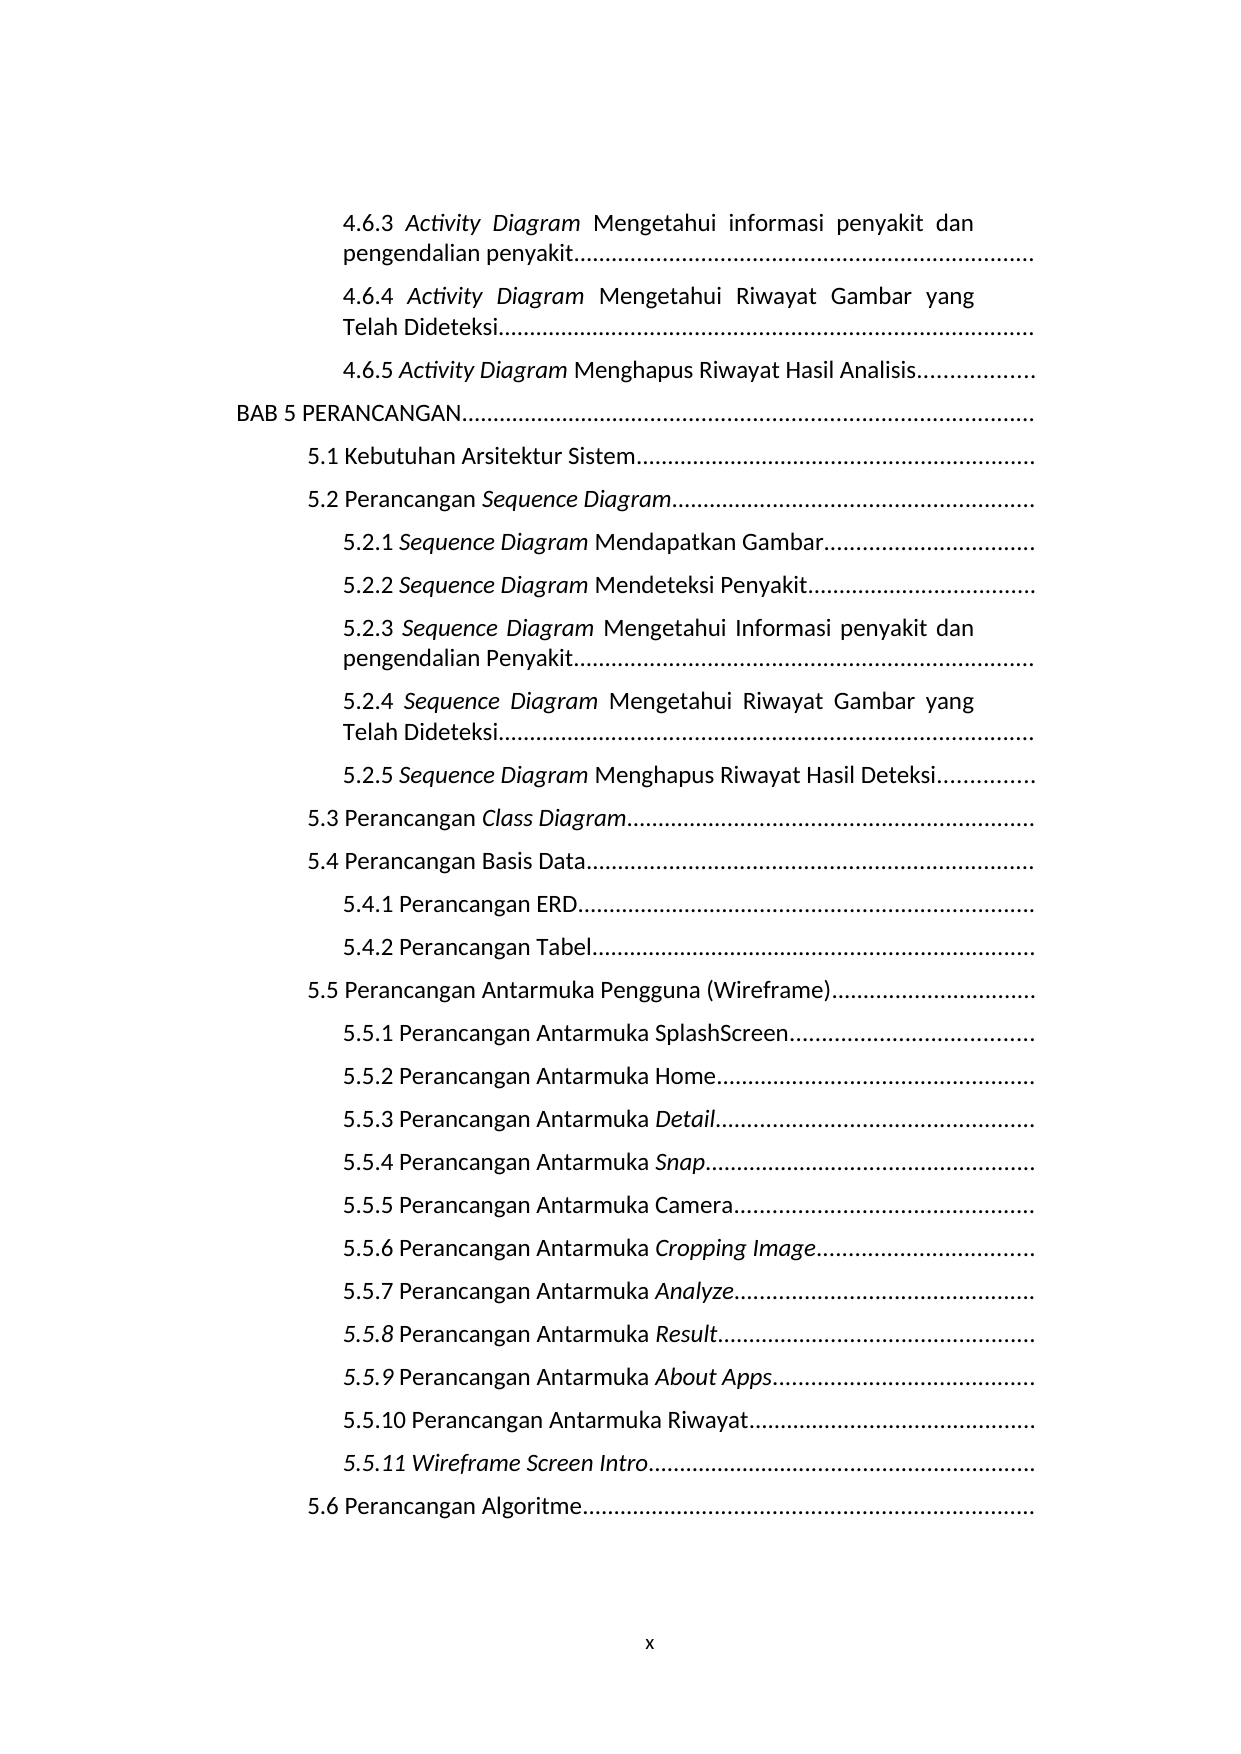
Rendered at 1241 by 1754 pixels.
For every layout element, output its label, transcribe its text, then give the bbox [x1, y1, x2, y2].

text 5.4 Perancangan Basis Data 57 [307, 845, 974, 876]
text 4.6.5 Activity Diagram Menghapus Riwayat Hasil Analisis 43 [343, 354, 974, 384]
text 5.5.10 Perancangan Antarmuka Riwayat 64 [343, 1404, 974, 1435]
text 5.2.5 Sequence Diagram Menghapus Riwayat Hasil Deteksi 51 [343, 759, 974, 789]
text 5.2.3 Sequence Diagram Mengetahui Informasi penyakit dan pengendalian Penyakit 49 [343, 612, 974, 673]
text 5.1 Kebutuhan Arsitektur Sistem 45 [307, 440, 974, 470]
text 5.5.1 Perancangan Antarmuka SplashScreen 58 [343, 1017, 974, 1048]
text 5.5.6 Perancangan Antarmuka Cropping Image 61 [343, 1232, 974, 1263]
text 5.5.5 Perancangan Antarmuka Camera 61 [343, 1189, 974, 1220]
text 5.2.1 Sequence Diagram Mendapatkan Gambar 46 [343, 526, 974, 556]
text 5.2 Perancangan Sequence Diagram 46 [307, 483, 974, 513]
text 5.2.4 Sequence Diagram Mengetahui Riwayat Gambar yang Telah Dideteksi 50 [343, 686, 974, 747]
text 4.6.3 Activity Diagram Mengetahui informasi penyakit dan pengendalian penyakit 41 [343, 207, 974, 268]
text 5.5.4 Perancangan Antarmuka Snap 60 [343, 1146, 974, 1177]
text 5.6 Perancangan Algoritme 66 [307, 1490, 974, 1521]
text 5.3 Perancangan Class Diagram 52 [307, 802, 974, 833]
text 5.5.7 Perancangan Antarmuka Analyze 62 [343, 1275, 974, 1306]
text 5.5.3 Perancangan Antarmuka Detail 59 [343, 1103, 974, 1134]
text 5.2.2 Sequence Diagram Mendeteksi Penyakit 47 [343, 569, 974, 599]
text 5.5 Perancangan Antarmuka Pengguna (Wireframe) 58 [307, 974, 974, 1005]
text 5.5.2 Perancangan Antarmuka Home 59 [343, 1060, 974, 1091]
text 5.4.2 Perancangan Tabel 57 [343, 931, 974, 962]
text 5.4.1 Perancangan ERD 57 [343, 888, 974, 919]
text 4.6.4 Activity Diagram Mengetahui Riwayat Gambar yang Telah Dideteksi 42 [343, 280, 974, 341]
text 5.5.11 Wireframe Screen Intro 65 [343, 1447, 974, 1478]
text BAB 5 PERANCANGAN 45 [236, 397, 974, 427]
text 5.5.8 Perancangan Antarmuka Result 63 [343, 1318, 974, 1349]
text 5.5.9 Perancangan Antarmuka About Apps 64 [343, 1361, 974, 1392]
